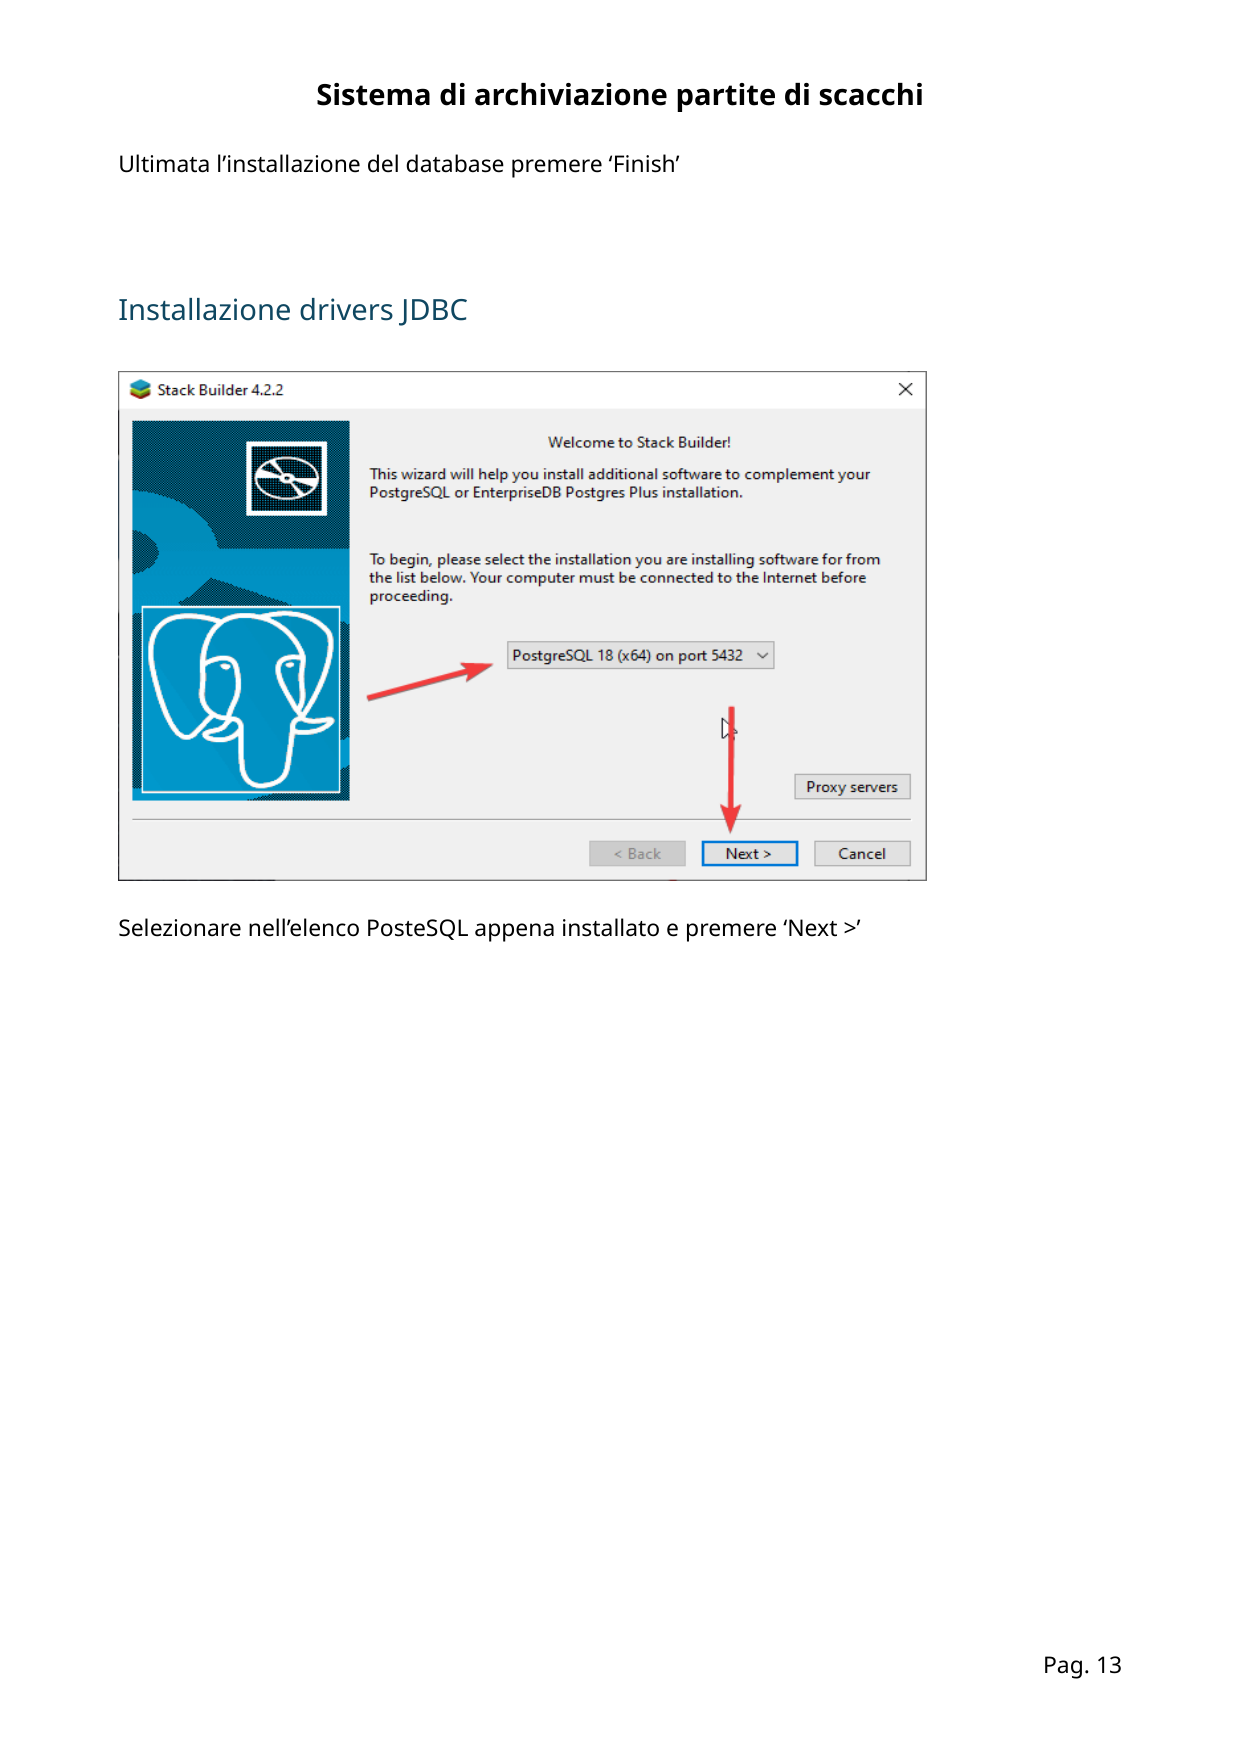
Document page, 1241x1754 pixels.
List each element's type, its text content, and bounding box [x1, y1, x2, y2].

picture [118, 371, 927, 881]
text Selezionare nell’elenco PosteSQL appena installato e premere ‘Next >’ [118, 912, 1122, 943]
subtitle Installazione drivers JDBC [118, 289, 1122, 329]
text Ultimata l’installazione del database premere ‘Finish’ [118, 148, 1122, 179]
